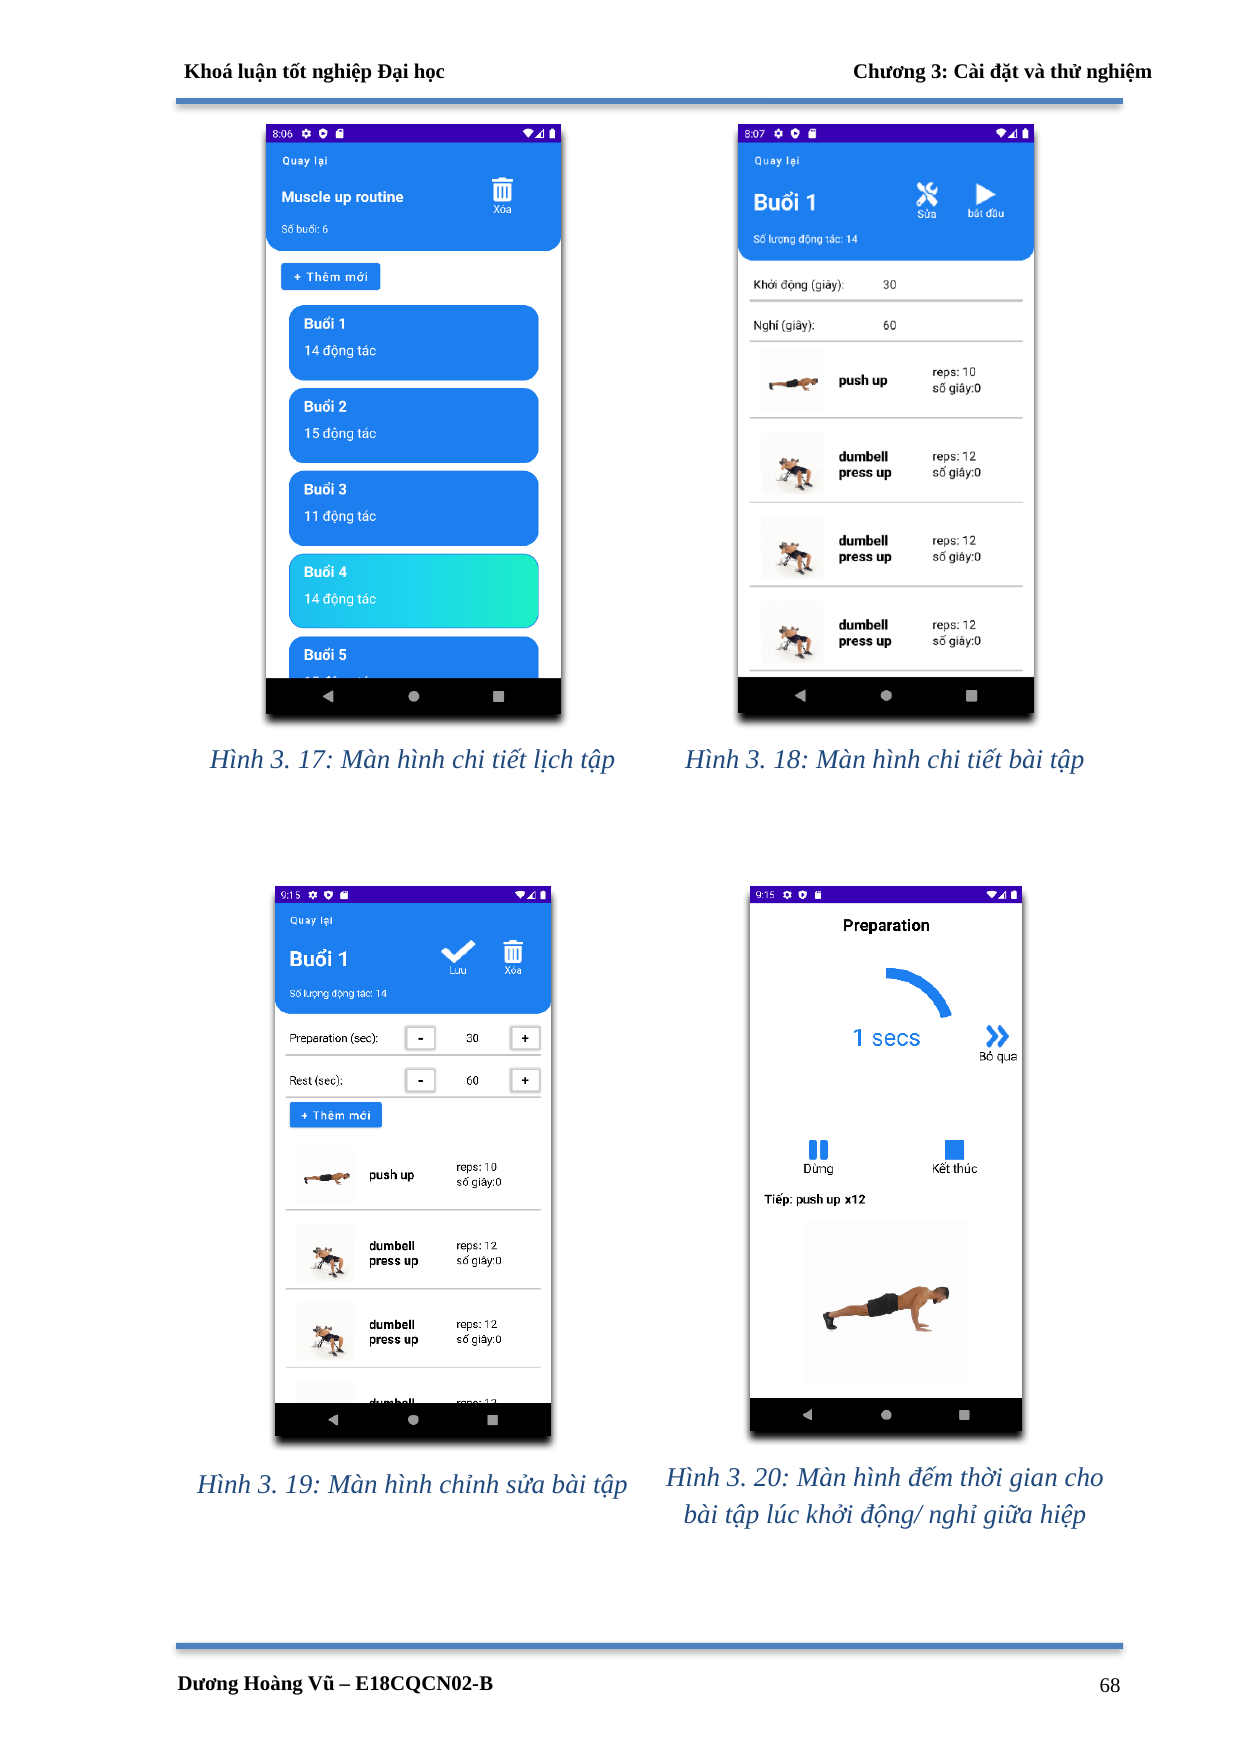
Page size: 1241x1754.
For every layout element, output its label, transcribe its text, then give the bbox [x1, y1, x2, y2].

picture [750, 886, 1022, 1431]
picture [738, 124, 1034, 713]
picture [275, 886, 551, 1436]
picture [266, 124, 561, 714]
